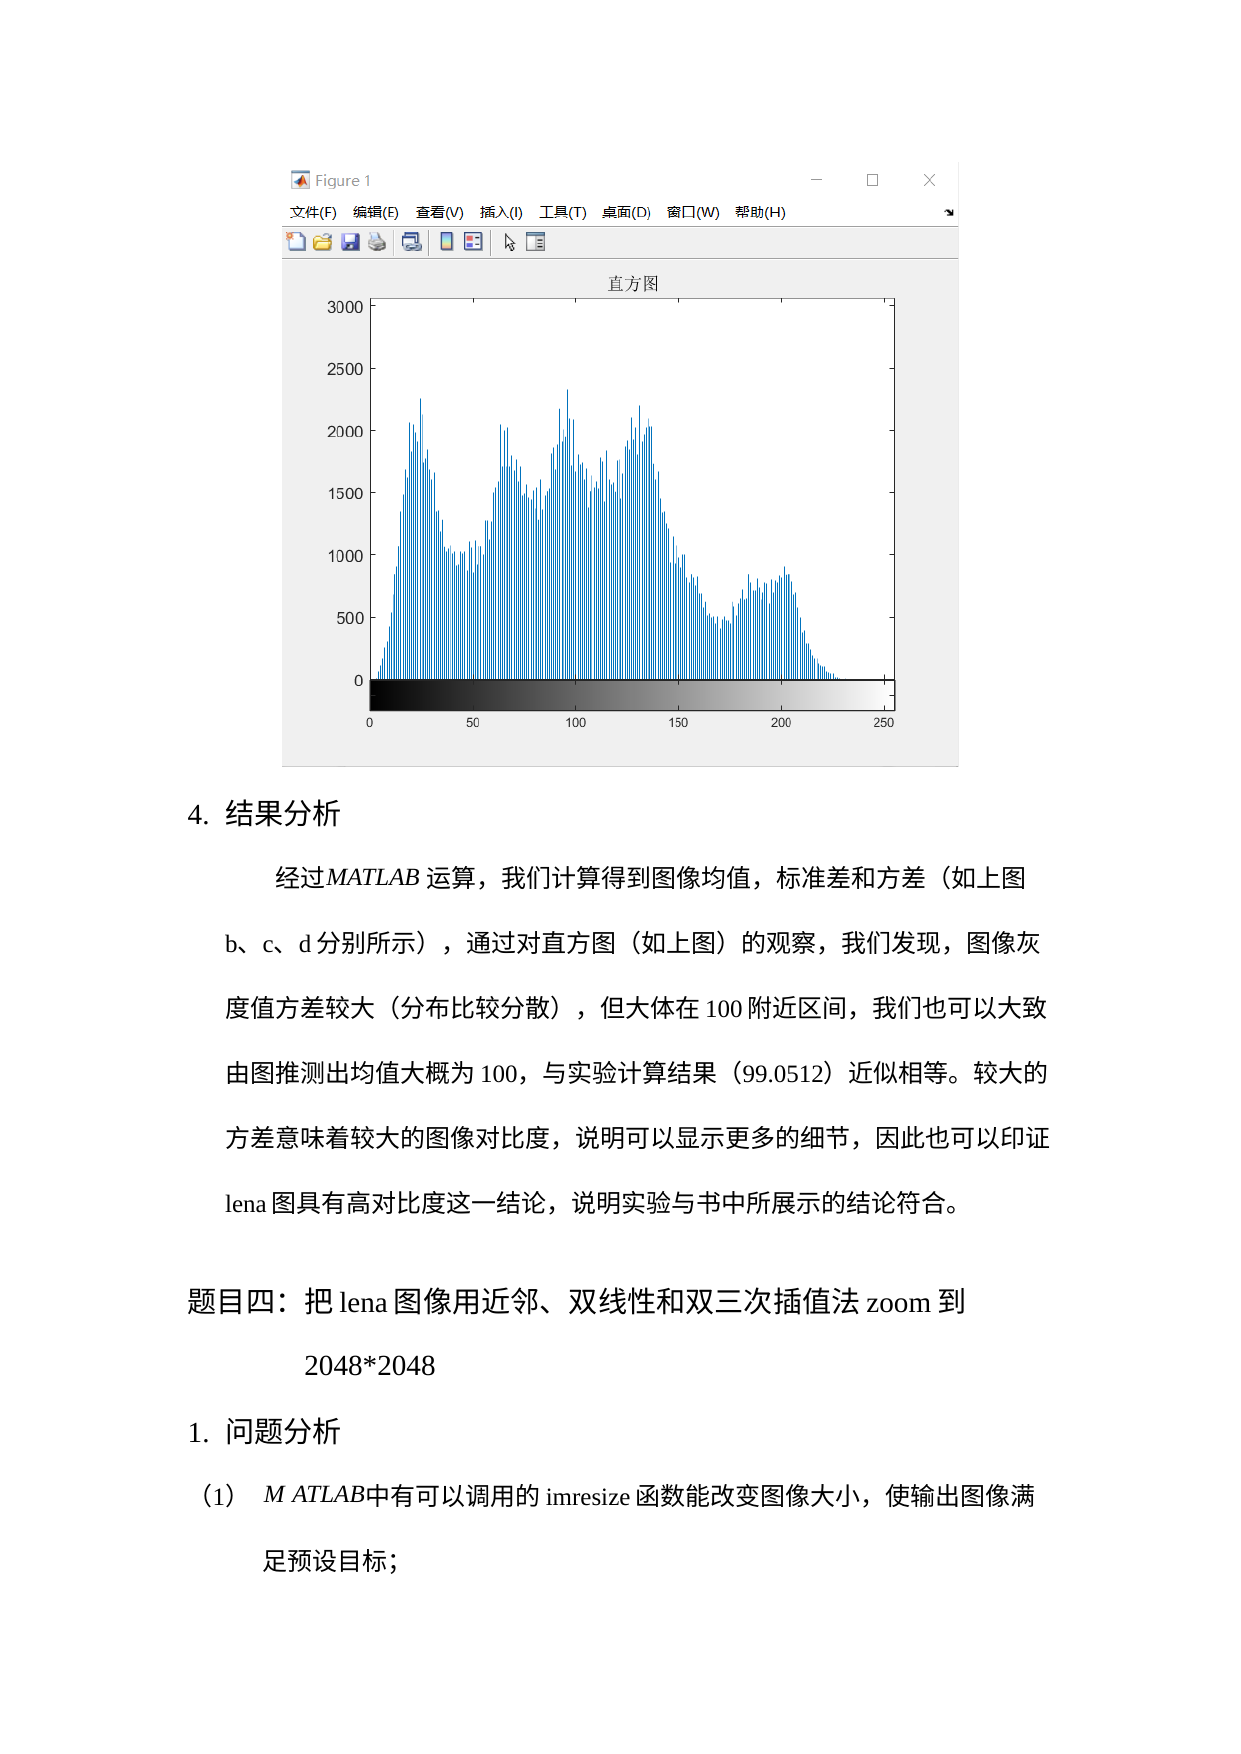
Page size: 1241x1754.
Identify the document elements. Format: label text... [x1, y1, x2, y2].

picture [282, 162, 959, 767]
list 问题分析 [187, 1397, 1053, 1462]
text 题目四：把lena图像用近邻、双线性和双三次插值法zoom到2048*2048 [187, 1267, 1053, 1397]
text 经过 运算，我们计算得到图像均值，标准差和方差（如上图b、c、d分别所示），通过对直方图（如上图）的观察，我们发现，图像灰度值方差较大（分布比较分散），但大体在100附近区间，我们也可以大致由图推测出均值大概为100，与实验计算结果（99.0512）近似相等。较大的方差意味着较大的图像对比度，说明可以显示更多的细节，因此也可以印证lena图具有高对比度这一结论，说明实验与书中所展示的结论符合。 [225, 844, 1053, 1234]
list 结果分析 [187, 779, 1053, 844]
list 中有可以调用的imresize函数能改变图像大小，使输出图像满足预设目标； [187, 1462, 1053, 1592]
